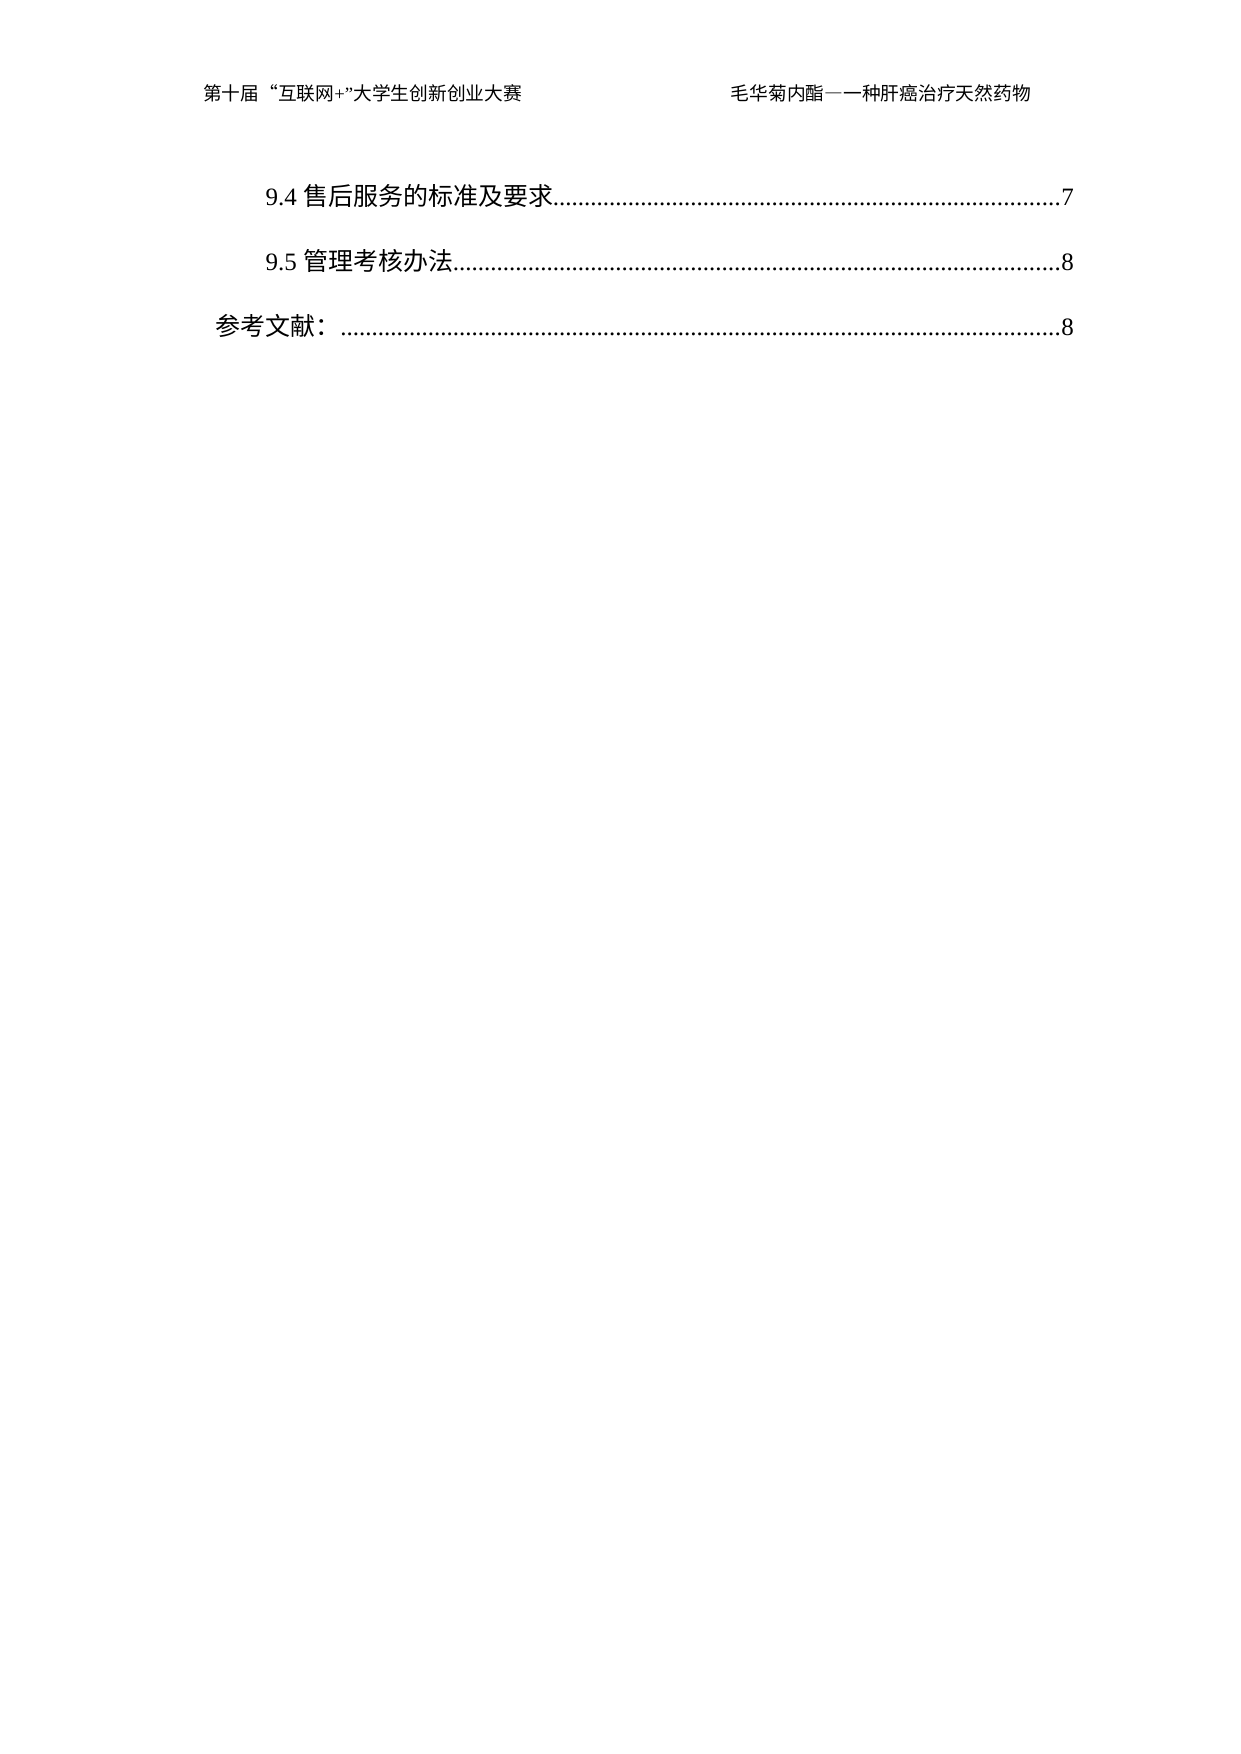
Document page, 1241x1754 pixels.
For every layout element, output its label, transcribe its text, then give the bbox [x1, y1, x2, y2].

text 9.5 管理考核办法 8 [215, 227, 1075, 292]
text 9.4 售后服务的标准及要求 7 [215, 162, 1075, 227]
text 参考文献： 8 [165, 292, 1075, 357]
